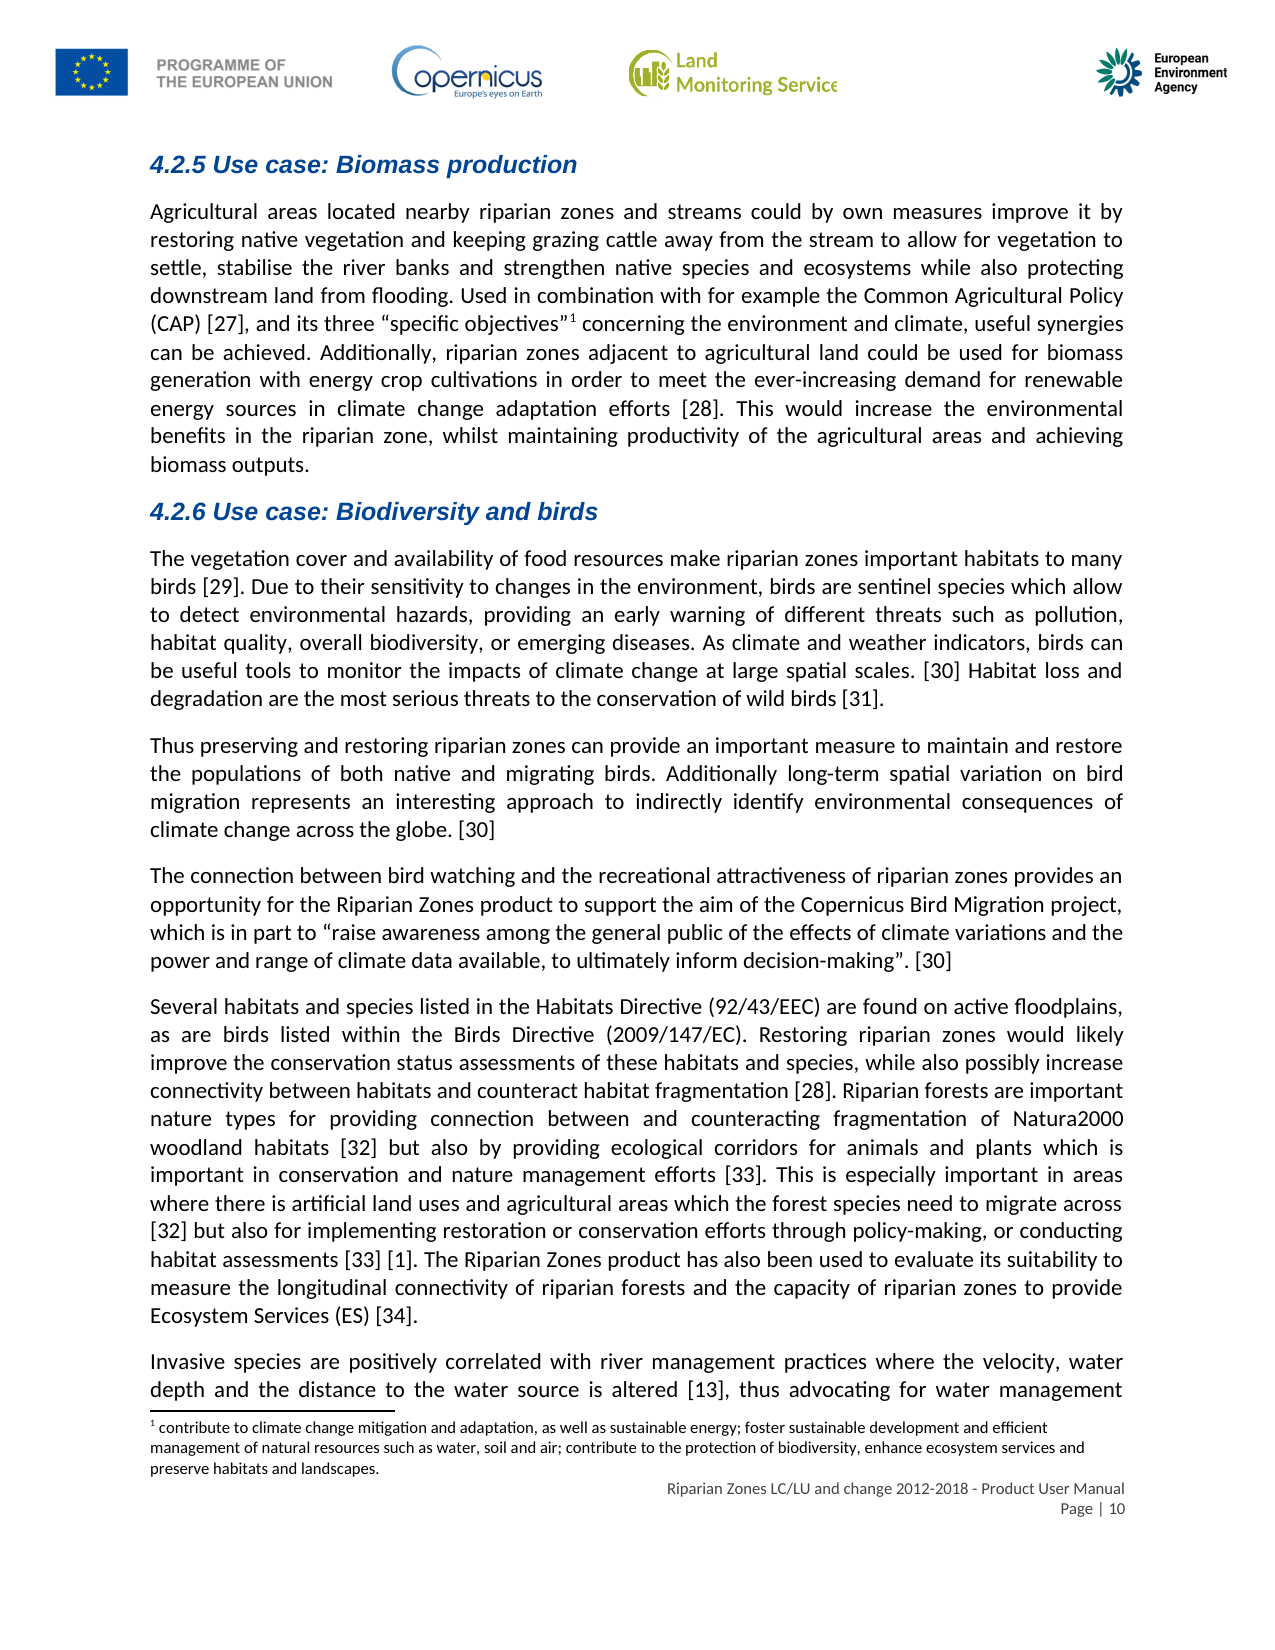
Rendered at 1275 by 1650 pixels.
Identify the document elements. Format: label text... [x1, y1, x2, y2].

text Agricultural areas located nearby riparian zones and streams could by own measures improve it by restoring native vegetation and keeping grazing cattle away from the stream to allow for vegetation to settle, stabilise the river banks and strengthen native species and ecosystems while also protecting downstream land from flooding. Used in combination with for example the Common Agricultural Policy (CAP) [27], and its three “specific objectives” concerning the environment and climate, useful synergies can be achieved. Additionally, riparian zones adjacent to agricultural land could be used for biomass generation with energy crop cultivations in order to meet the ever-increasing demand for renewable energy sources in climate change adaptation efforts [28]. This would increase the environmental benefits in the riparian zone, whilst maintaining productivity of the agricultural areas and achieving biomass outputs. [150, 197, 1125, 478]
picture [1094, 46, 1228, 97]
text Several habitats and species listed in the Habitats Directive (92/43/EEC) are found on active floodplains, as are birds listed within the Birds Directive (2009/147/EC). Restoring riparian zones would likely improve the conservation status assessments of these habitats and species, while also possibly increase connectivity between habitats and counteract habitat fragmentation [28]. Riparian forests are important nature types for providing connection between and counteracting fragmentation of Natura2000 woodland habitats [32] but also by providing ecological corridors for animals and plants which is important in conservation and nature management efforts [33]. This is especially important in areas where there is artificial land uses and agricultural areas which the forest species need to migrate across [32] but also for implementing restoration or conservation efforts through policy-making, or conducting habitat assessments [33] [1]. The Riparian Zones product has also been used to evaluate its suitability to measure the longitudinal connectivity of riparian forests and the capacity of riparian zones to provide Ecosystem Services (ES) [34]. [150, 992, 1125, 1329]
subtitle 4.2.5 Use case: Biomass production [150, 150, 1125, 179]
subtitle 4.2.6 Use case: Biodiversity and birds [150, 496, 1125, 525]
text The vegetation cover and availability of food resources make riparian zones important habitats to many birds [29]. Due to their sensitivity to changes in the environment, birds are sentinel species which allow to detect environmental hazards, providing an early warning of different threats such as pollution, habitat quality, overall biodiversity, or emerging diseases. As climate and weather indicators, birds can be useful tools to monitor the impacts of climate change at large spatial scales. [30] Habitat loss and degradation are the most serious threats to the conservation of wild birds [31]. [150, 544, 1125, 712]
text The connection between bird watching and the recreational attractiveness of riparian zones provides an opportunity for the Riparian Zones product to support the aim of the Copernicus Bird Migration project, which is in part to “raise awareness among the general public of the effects of climate variations and the power and range of climate data available, to ultimately inform decision-making”. [30] [150, 862, 1125, 974]
picture [29, 21, 351, 124]
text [150, 1347, 1125, 1403]
text Thus preserving and restoring riparian zones can provide an important measure to maintain and restore the populations of both native and migrating birds. Additionally long-term spatial variation on bird migration represents an interesting approach to indirectly identify environmental consequences of climate change across the globe. [30] [150, 731, 1125, 843]
picture [628, 50, 837, 97]
picture [371, 15, 560, 130]
